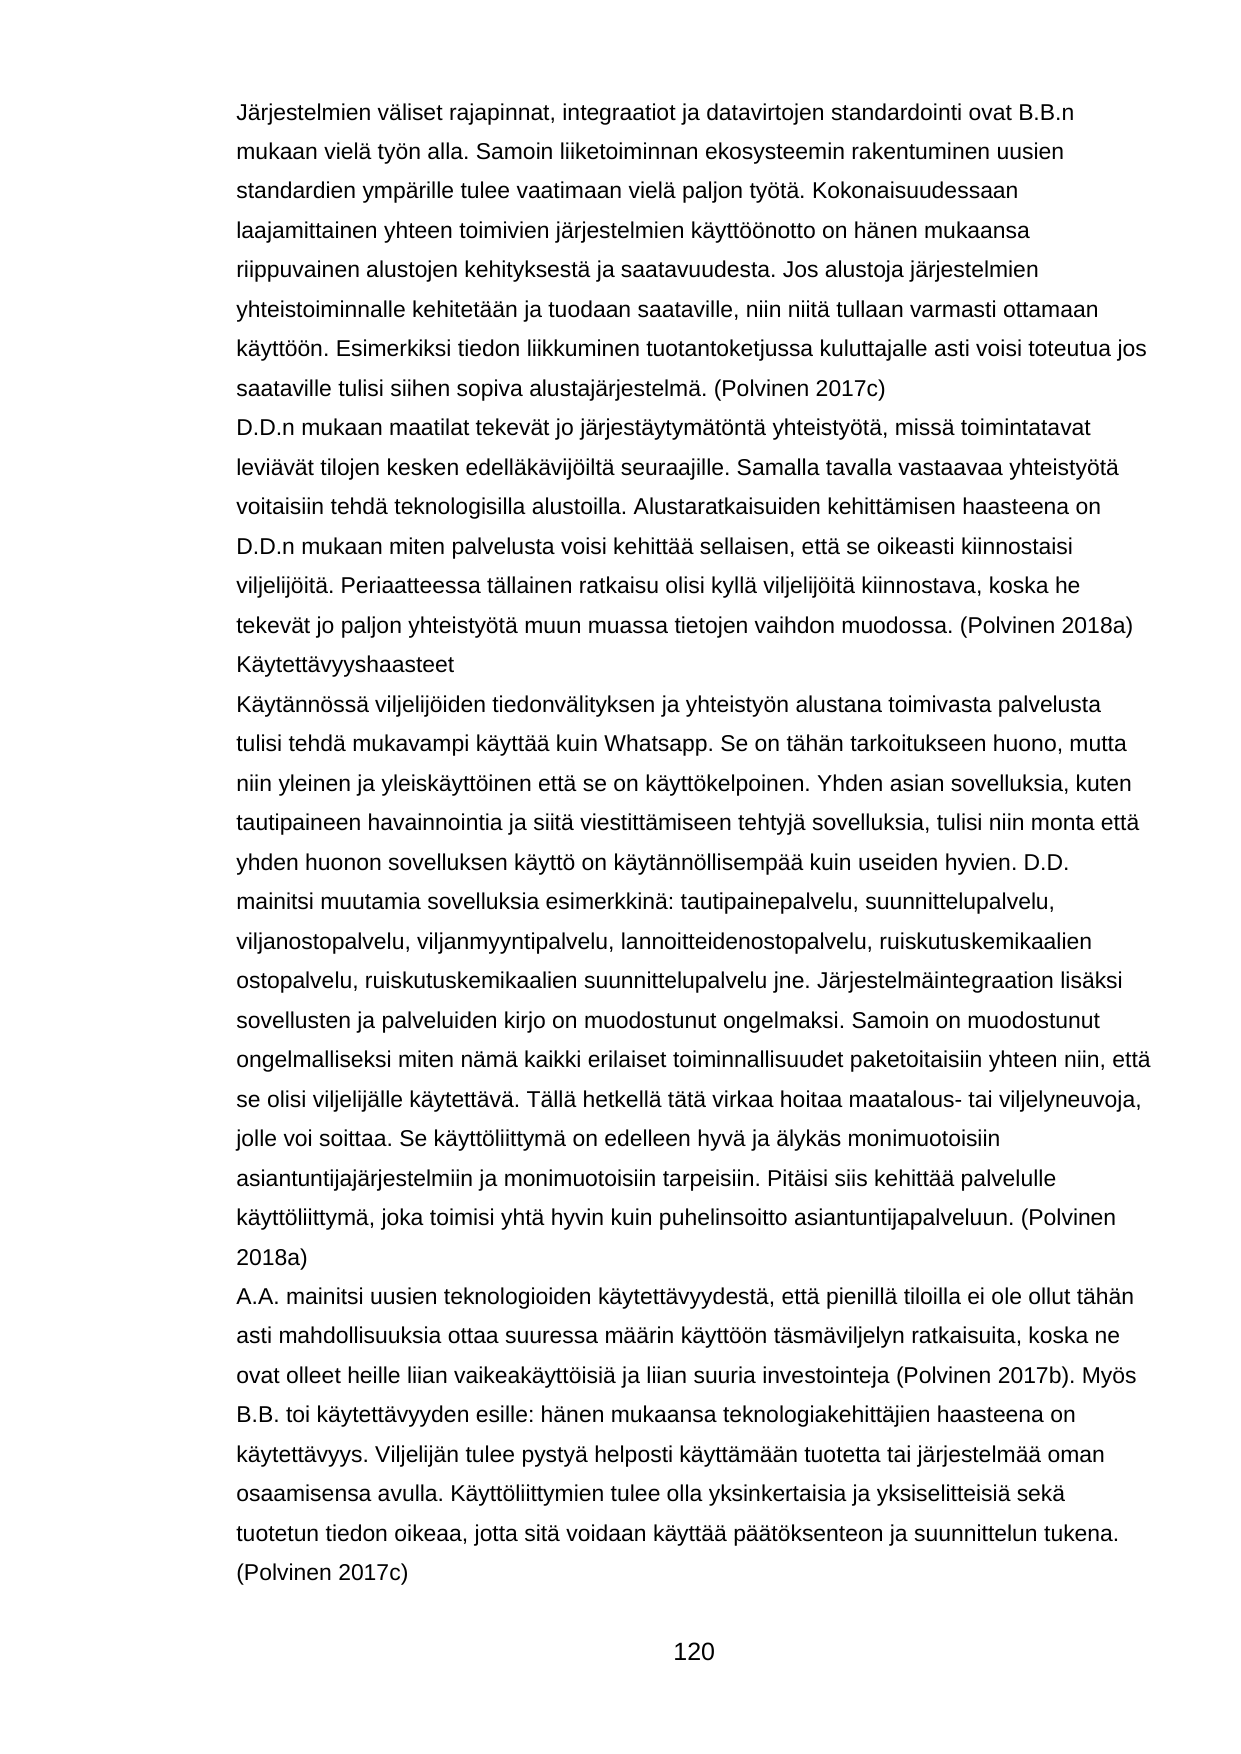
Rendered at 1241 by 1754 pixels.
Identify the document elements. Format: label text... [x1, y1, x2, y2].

text Käytännössä viljelijöiden tiedonvälityksen ja yhteistyön alustana toimivasta palvelusta tulisi tehdä mukavampi käyttää kuin Whatsapp. Se on tähän tarkoitukseen huono, mutta niin yleinen ja yleiskäyttöinen että se on käyttökelpoinen. Yhden asian sovelluksia, kuten tautipaineen havainnointia ja siitä viestittämiseen tehtyjä sovelluksia, tulisi niin monta että yhden huonon sovelluksen käyttö on käytännöllisempää kuin useiden hyvien. D.D. mainitsi muutamia sovelluksia esimerkkinä: tautipainepalvelu, suunnittelupalvelu, viljanostopalvelu, viljanmyyntipalvelu, lannoitteidenostopalvelu, ruiskutuskemikaalien ostopalvelu, ruiskutuskemikaalien suunnittelupalvelu jne. Järjestelmäintegraation lisäksi sovellusten ja palveluiden kirjo on muodostunut ongelmaksi. Samoin on muodostunut ongelmalliseksi miten nämä kaikki erilaiset toiminnallisuudet paketoitaisiin yhteen niin, että se olisi viljelijälle käytettävä. Tällä hetkellä tätä virkaa hoitaa maatalous- tai viljelyneuvoja, jolle voi soittaa. Se käyttöliittymä on edelleen hyvä ja älykäs monimuotoisiin asiantuntijajärjestelmiin ja monimuotoisiin tarpeisiin. Pitäisi siis kehittää palvelulle käyttöliittymä, joka toimisi yhtä hyvin kuin puhelinsoitto asiantuntijapalveluun. (Polvinen 2018a) [236, 691, 1152, 1270]
text D.D.n mukaan maatilat tekevät jo järjestäytymätöntä yhteistyötä, missä toimintatavat leviävät tilojen kesken edelläkävijöiltä seuraajille. Samalla tavalla vastaavaa yhteistyötä voitaisiin tehdä teknologisilla alustoilla. Alustaratkaisuiden kehittämisen haasteena on D.D.n mukaan miten palvelusta voisi kehittää sellaisen, että se oikeasti kiinnostaisi viljelijöitä. Periaatteessa tällainen ratkaisu olisi kyllä viljelijöitä kiinnostava, koska he tekevät jo paljon yhteistyötä muun muassa tietojen vaihdon muodossa. (Polvinen 2018a) [236, 414, 1152, 638]
text Järjestelmien väliset rajapinnat, integraatiot ja datavirtojen standardointi ovat B.B.n mukaan vielä työn alla. Samoin liiketoiminnan ekosysteemin rakentuminen uusien standardien ympärille tulee vaatimaan vielä paljon työtä. Kokonaisuudessaan laajamittainen yhteen toimivien järjestelmien käyttöönotto on hänen mukaansa riippuvainen alustojen kehityksestä ja saatavuudesta. Jos alustoja järjestelmien yhteistoiminnalle kehitetään ja tuodaan saataville, niin niitä tullaan varmasti ottamaan käyttöön. Esimerkiksi tiedon liikkuminen tuotantoketjussa kuluttajalle asti voisi toteutua jos saataville tulisi siihen sopiva alustajärjestelmä. (Polvinen 2017c) [236, 98, 1152, 401]
text A.A. mainitsi uusien teknologioiden käytettävyydestä, että pienillä tiloilla ei ole ollut tähän asti mahdollisuuksia ottaa suuressa määrin käyttöön täsmäviljelyn ratkaisuita, koska ne ovat olleet heille liian vaikeakäyttöisiä ja liian suuria investointeja (Polvinen 2017b). Myös B.B. toi käytettävyyden esille: hänen mukaansa teknologiakehittäjien haasteena on käytettävyys. Viljelijän tulee pystyä helposti käyttämään tuotetta tai järjestelmää oman osaamisensa avulla. Käyttöliittymien tulee olla yksinkertaisia ja yksiselitteisiä sekä tuotetun tiedon oikeaa, jotta sitä voidaan käyttää päätöksenteon ja suunnittelun tukena. (Polvinen 2017c) [236, 1283, 1152, 1586]
text Käytettävyyshaasteet [236, 651, 1152, 678]
